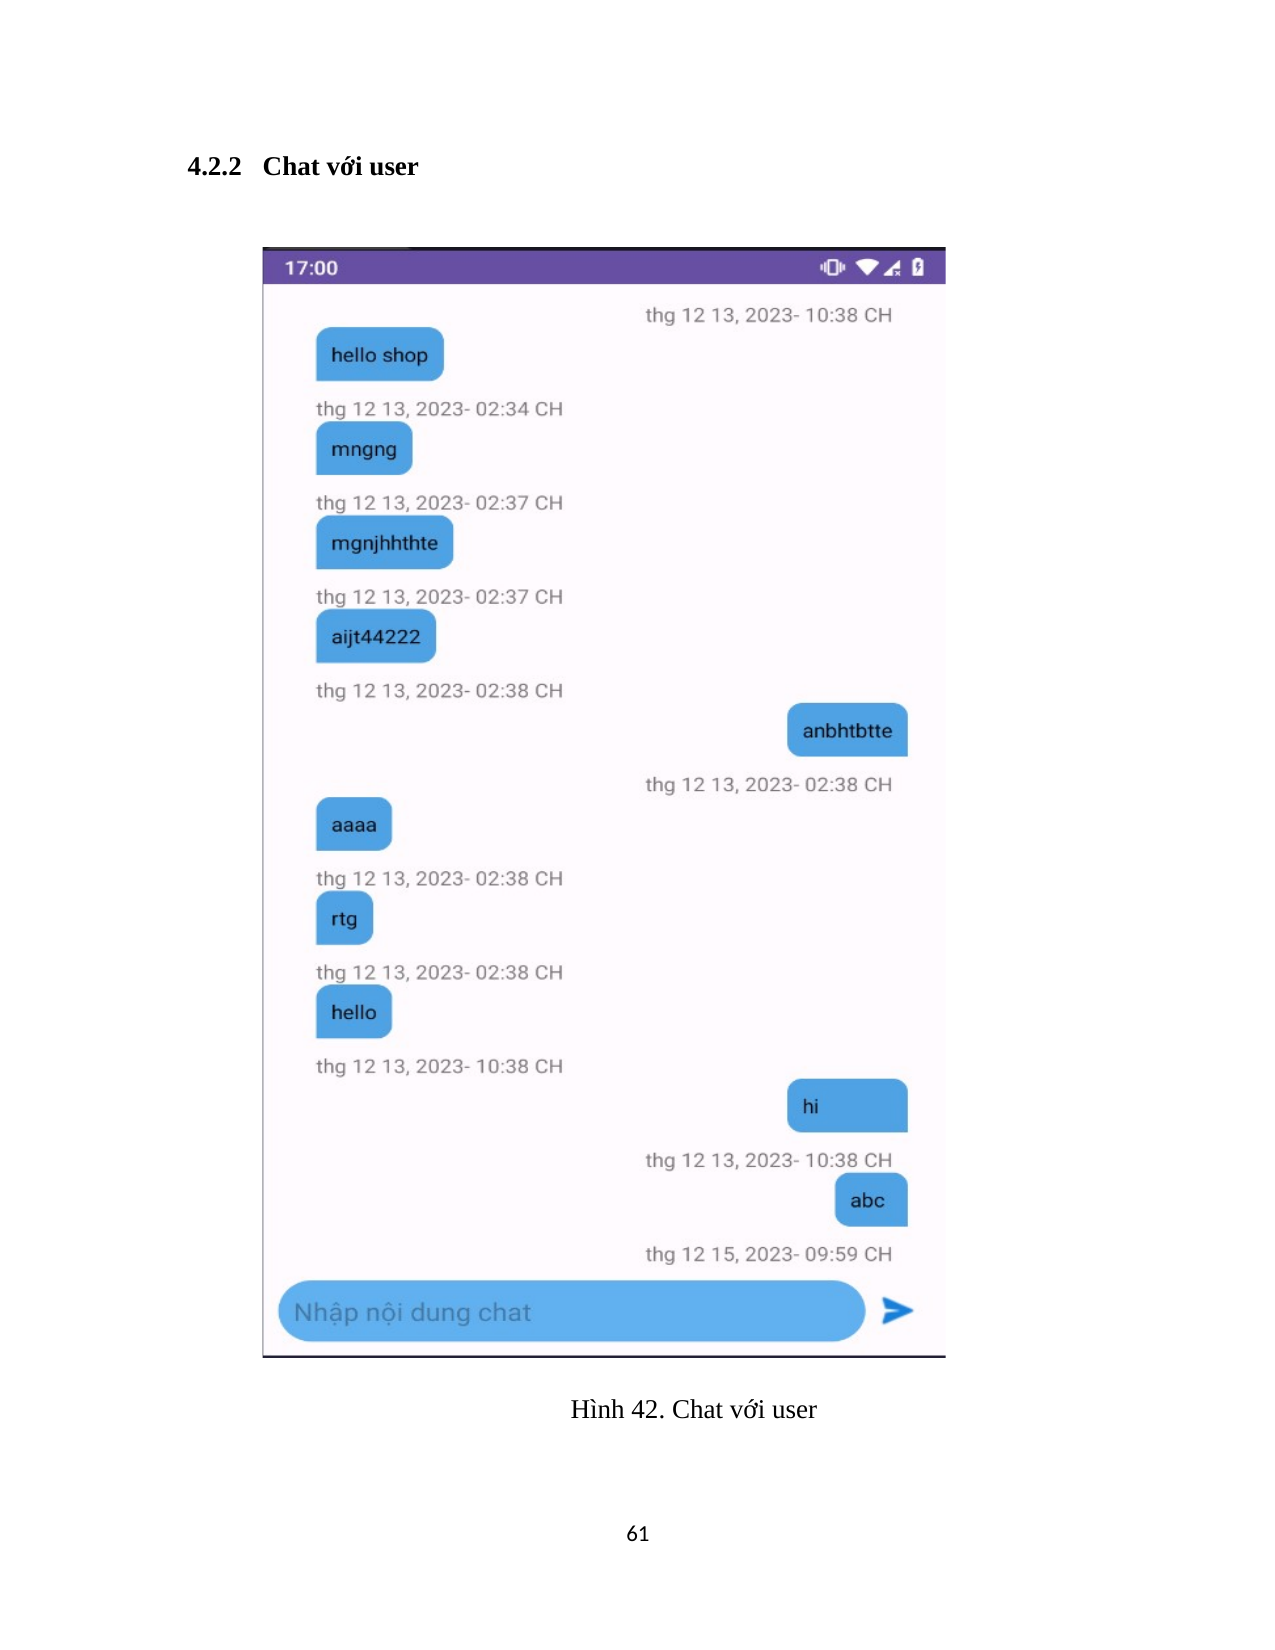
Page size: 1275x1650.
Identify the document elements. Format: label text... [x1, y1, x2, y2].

picture [262, 247, 946, 1358]
list Chat với user [187, 150, 1125, 181]
list Hình 42. Chat với user [262, 1393, 1125, 1424]
